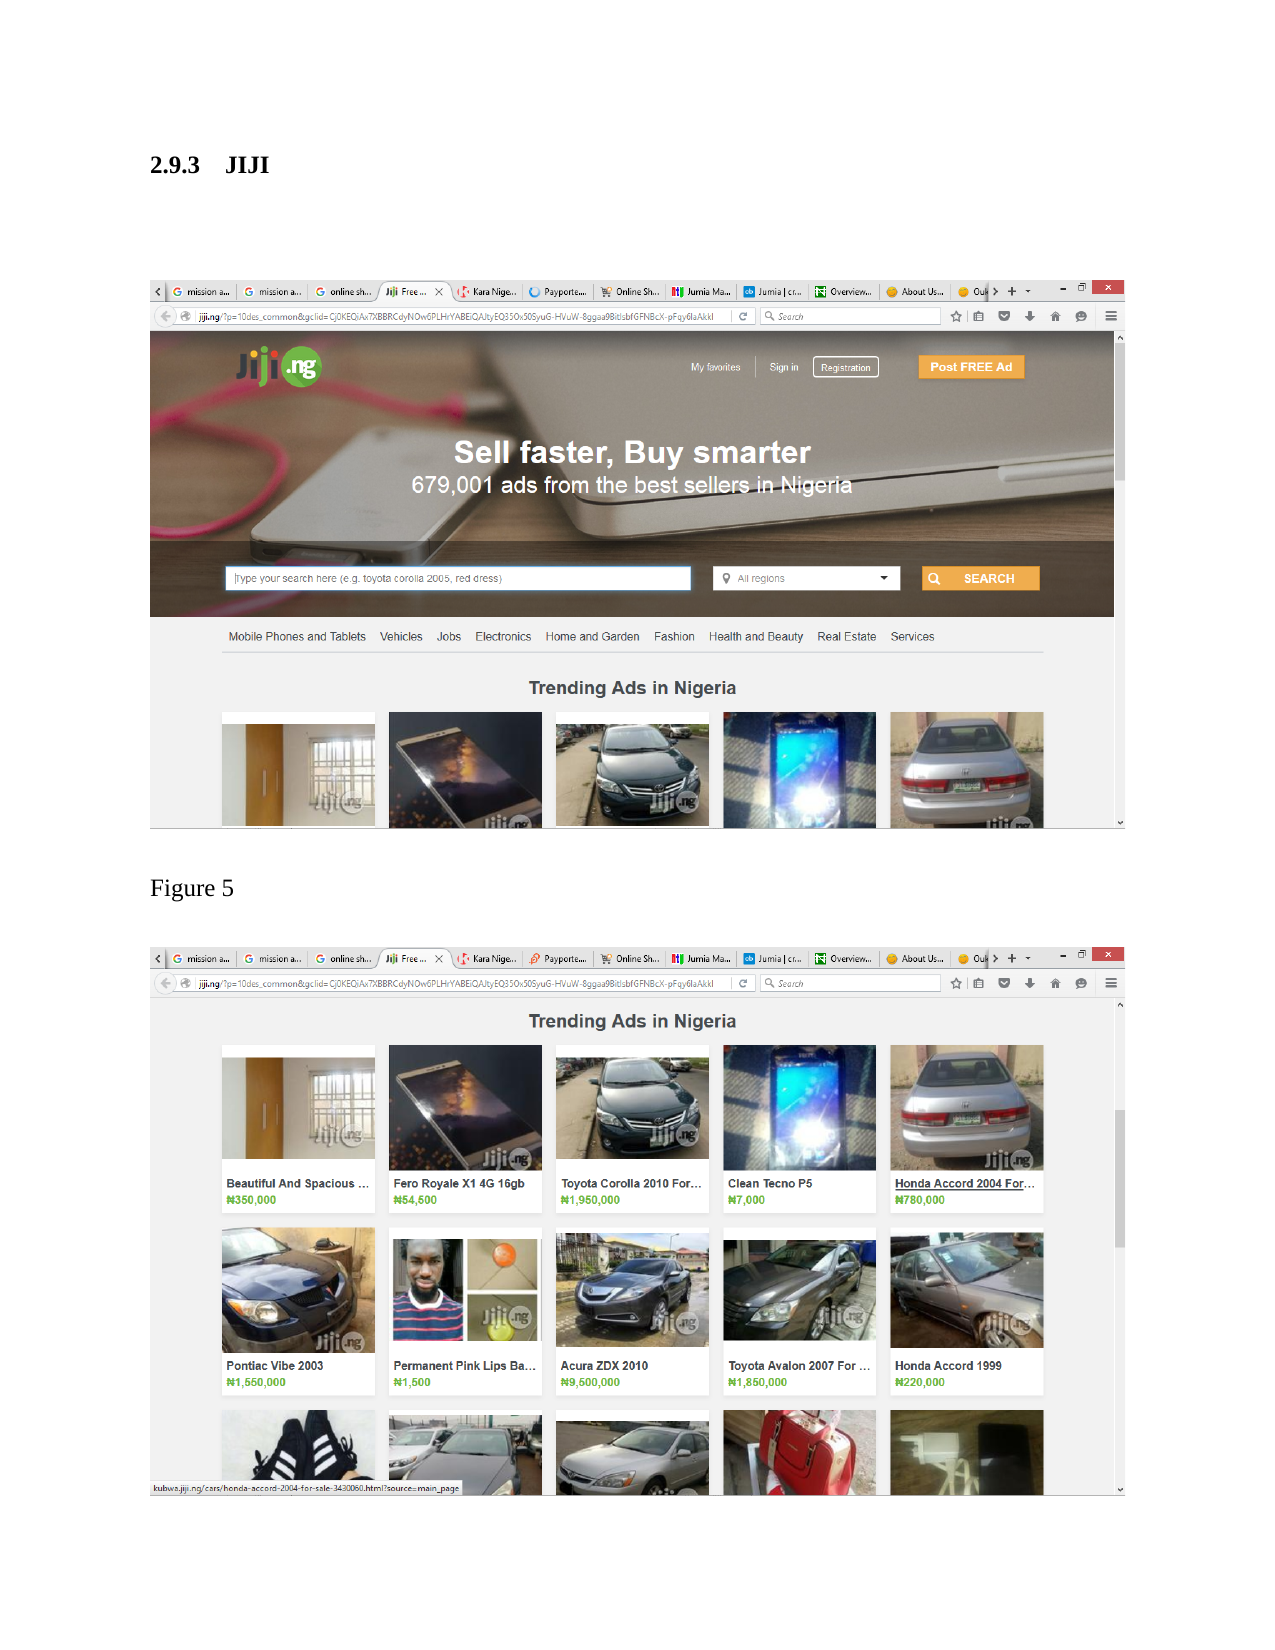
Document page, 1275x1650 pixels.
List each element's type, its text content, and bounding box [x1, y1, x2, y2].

picture [150, 280, 1125, 829]
text Figure 5 [150, 873, 1125, 902]
text 2.9.3 JIJI [150, 150, 1125, 179]
picture [150, 947, 1125, 1496]
